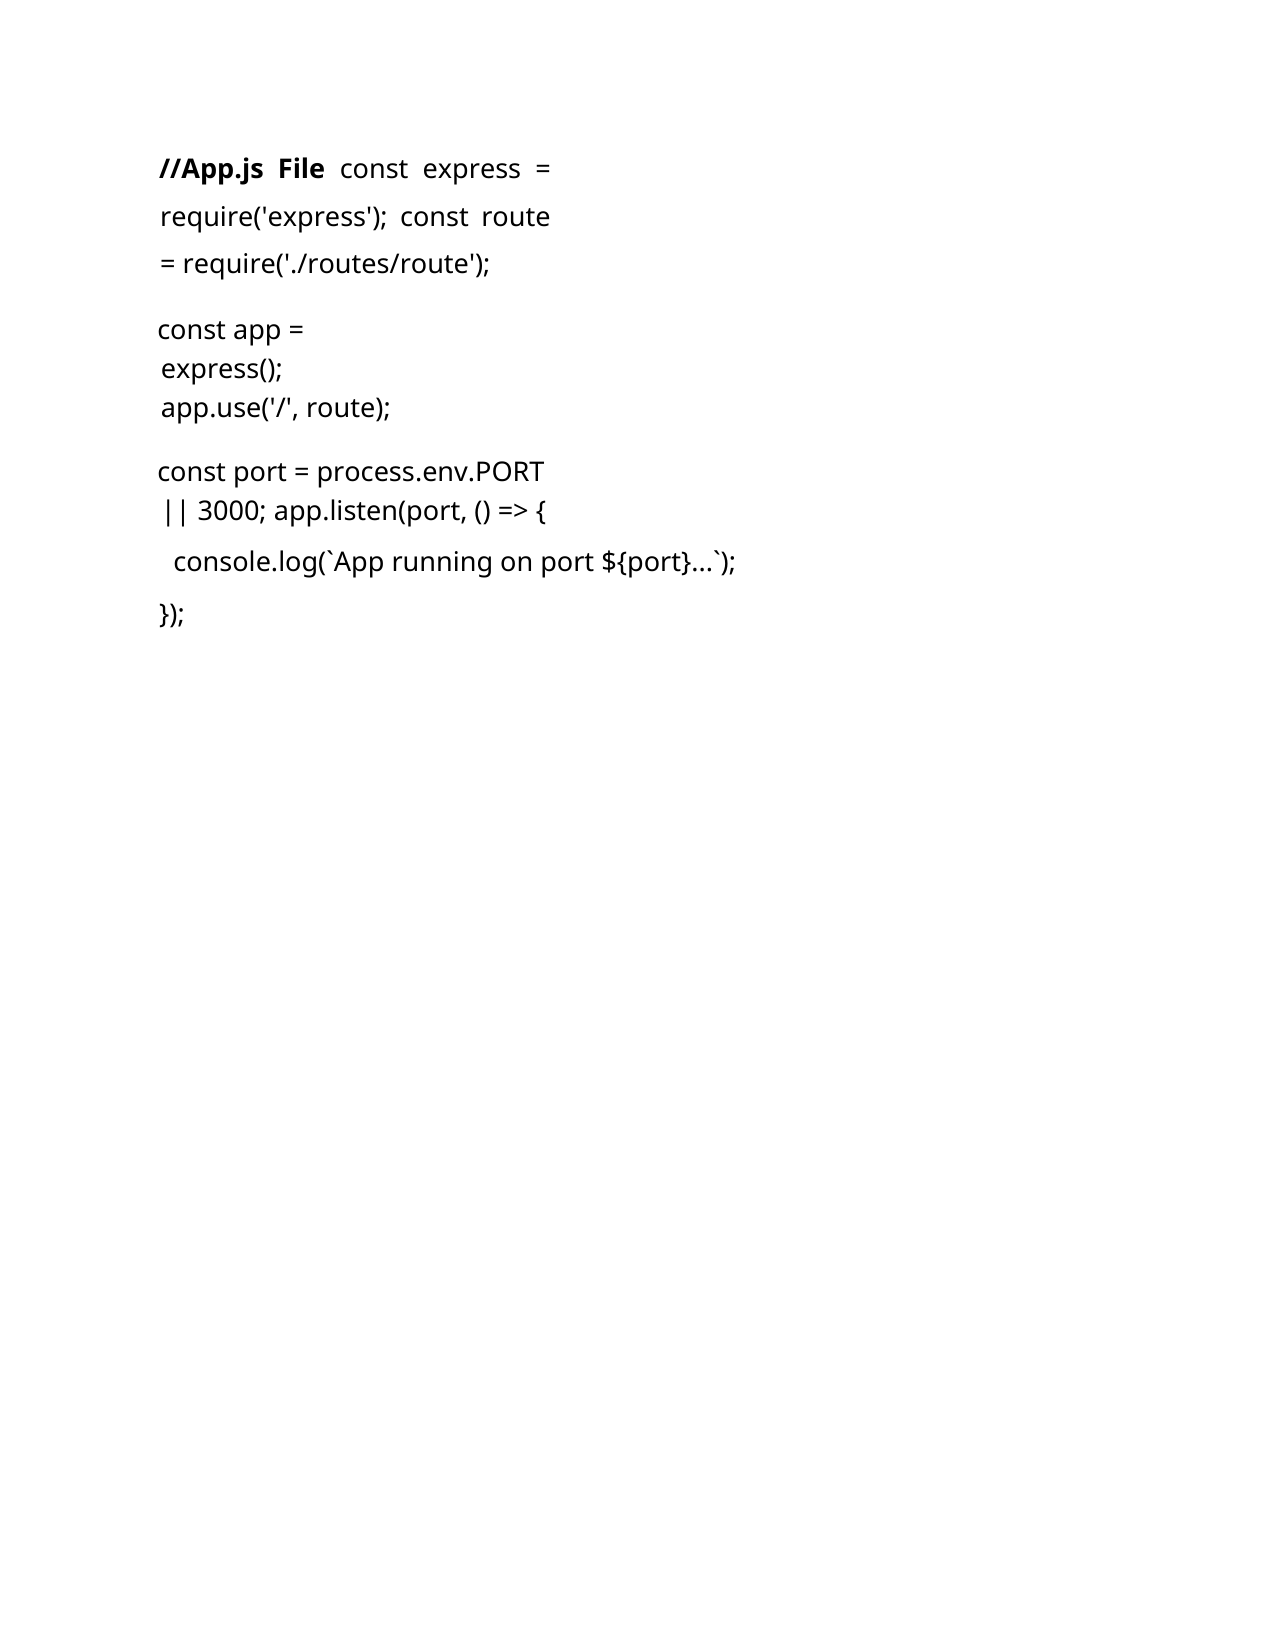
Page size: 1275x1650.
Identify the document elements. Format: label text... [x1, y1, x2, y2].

text const app = express(); app.use('/', route); [150, 310, 399, 426]
text //App.js File const express = require('express'); const route = require('./routes/route'); [159, 150, 551, 281]
text console.log(`App running on port ${port}...`); [173, 543, 903, 579]
text const port = process.env.PORT || 3000; app.listen(port, () => { [150, 452, 572, 529]
text }); [159, 594, 903, 631]
